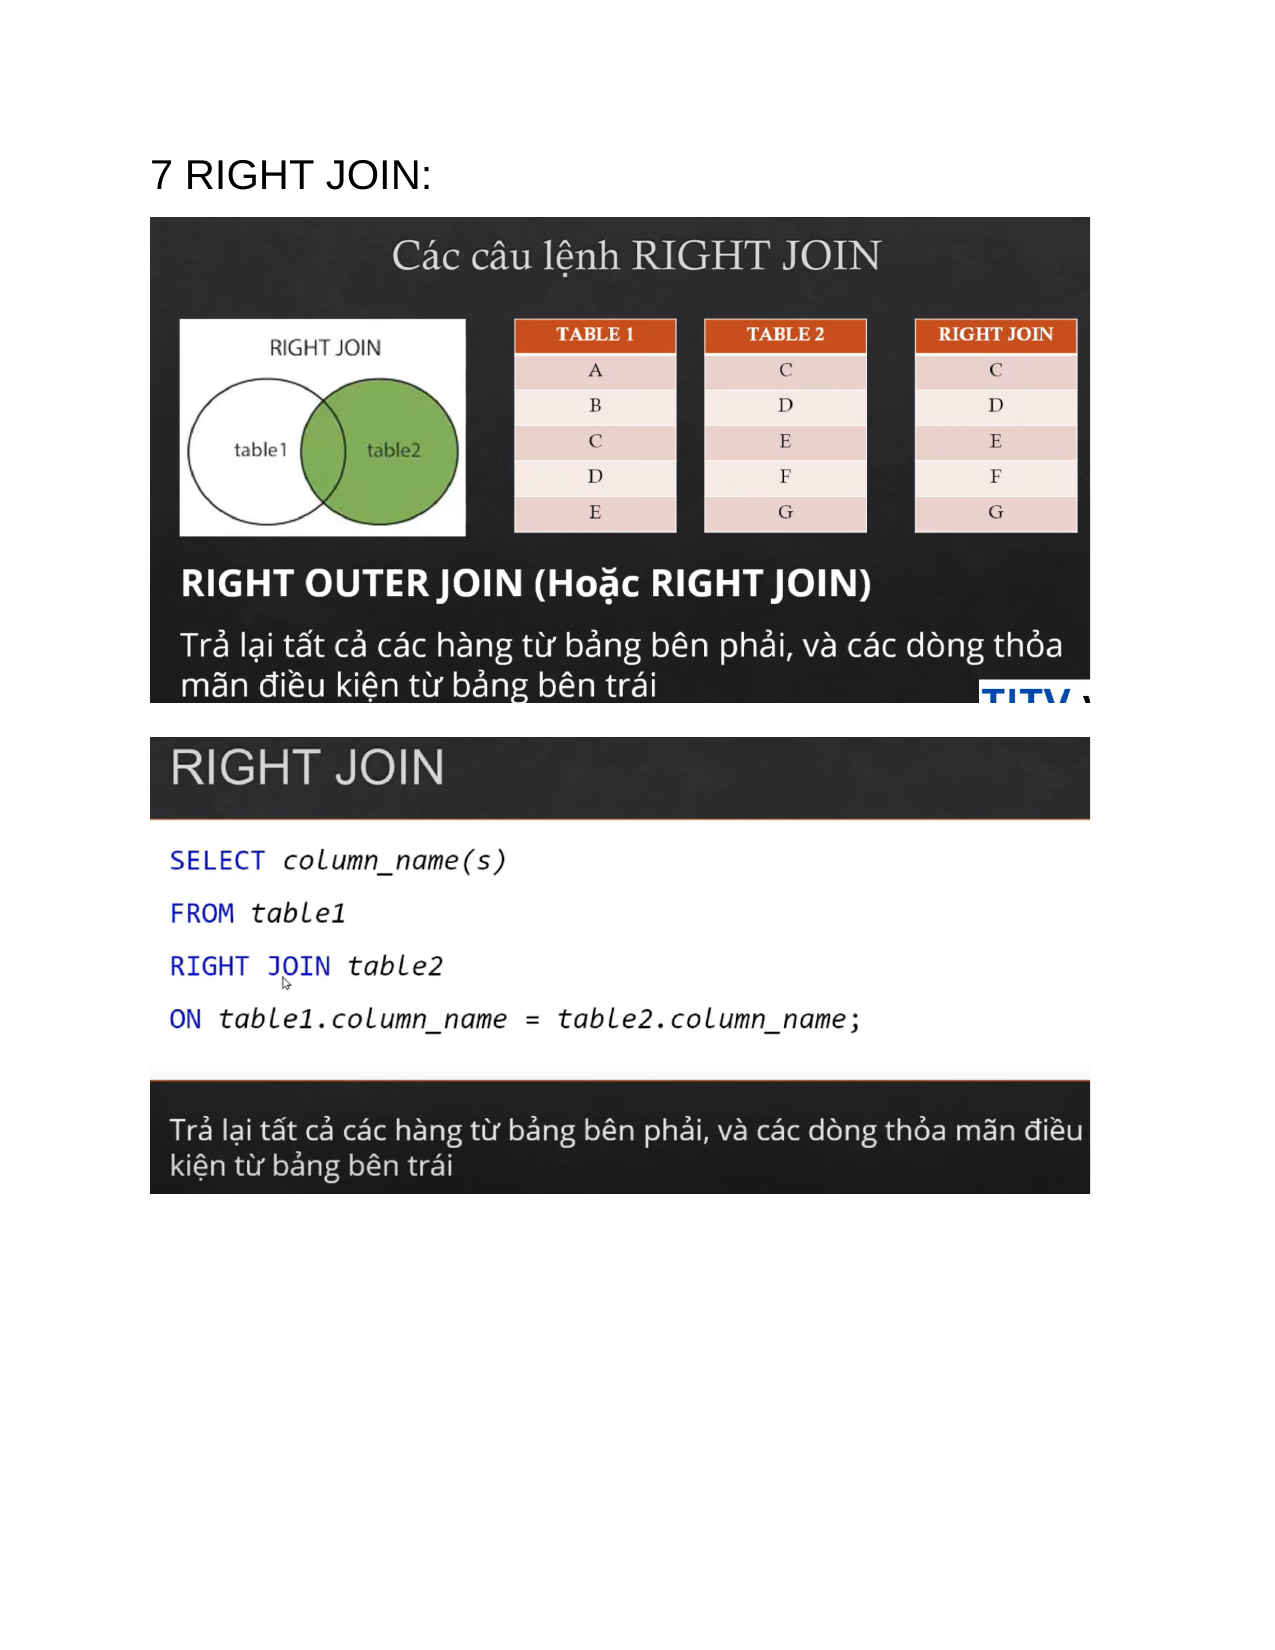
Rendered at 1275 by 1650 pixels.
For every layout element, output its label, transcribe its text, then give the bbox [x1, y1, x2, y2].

picture [150, 737, 1091, 1194]
subtitle 7 RIGHT JOIN: [150, 150, 1125, 198]
picture [150, 217, 1091, 703]
